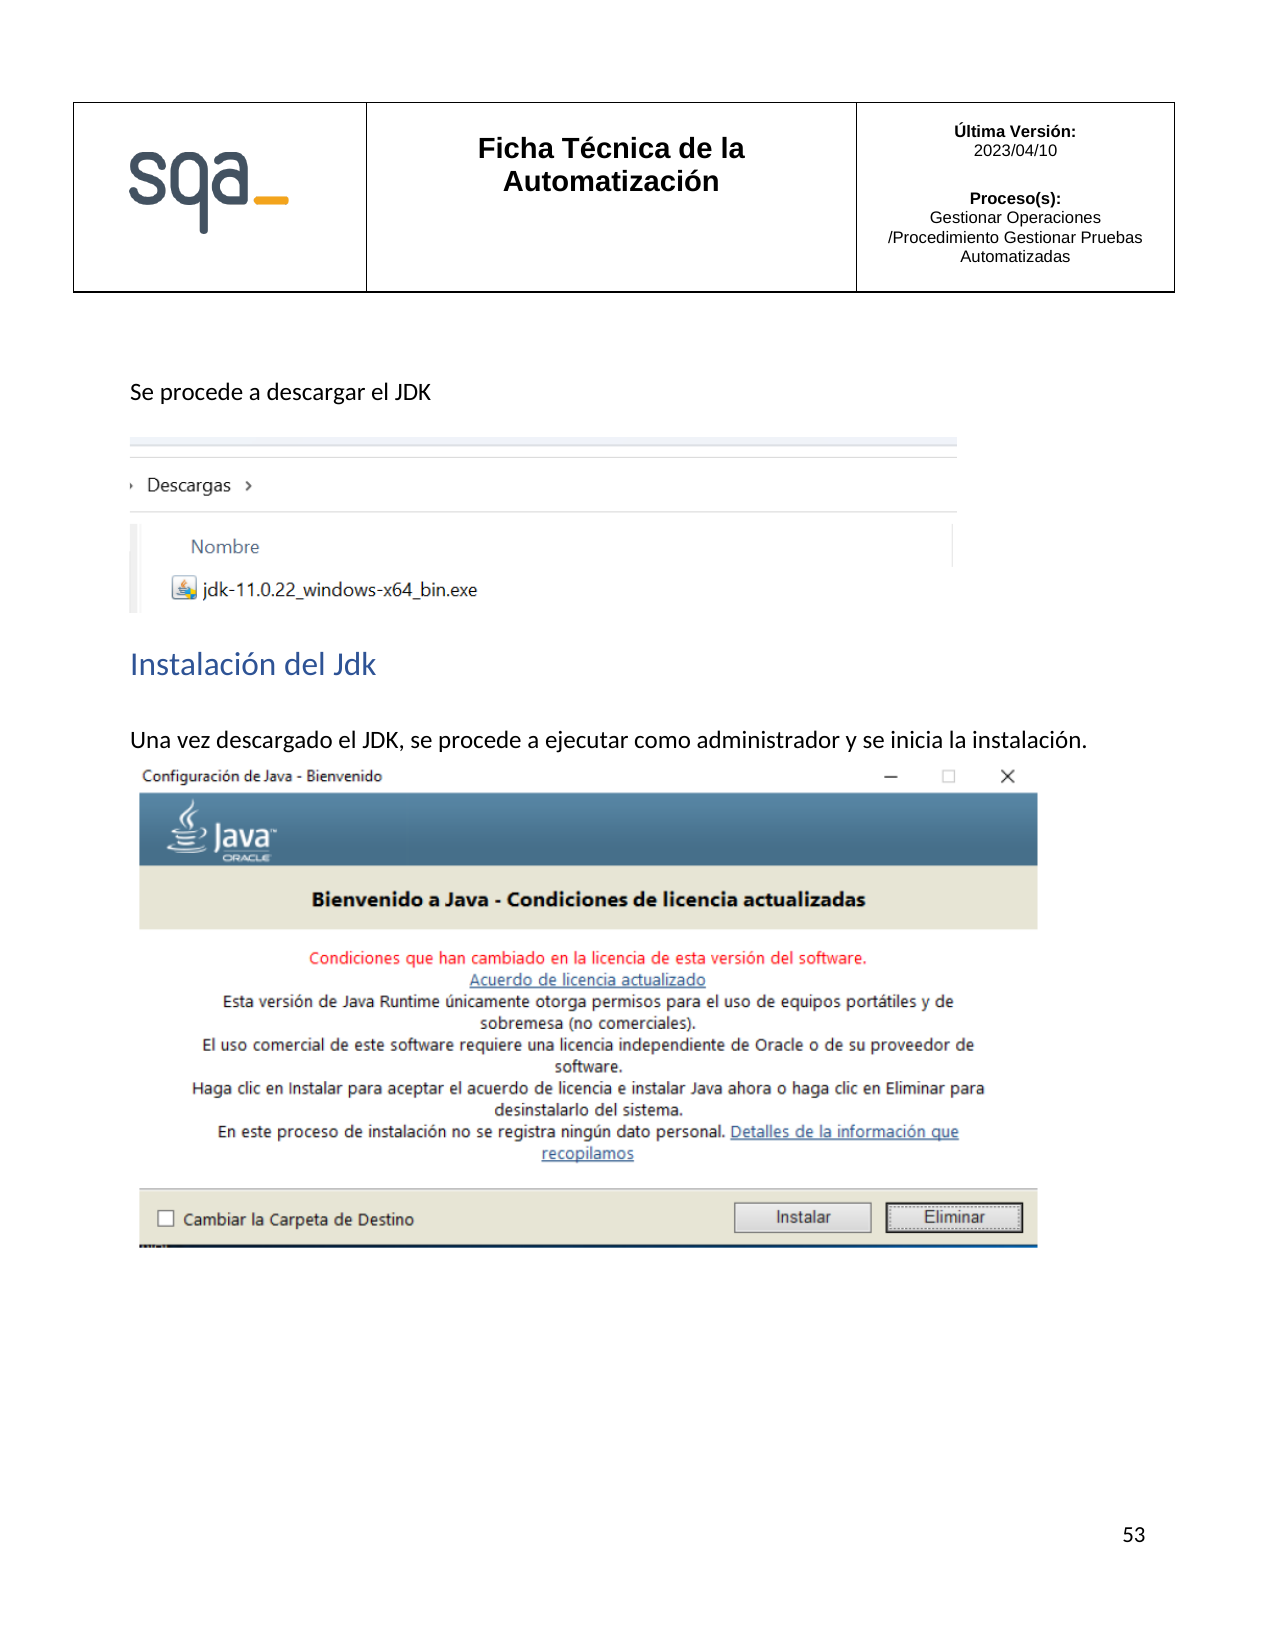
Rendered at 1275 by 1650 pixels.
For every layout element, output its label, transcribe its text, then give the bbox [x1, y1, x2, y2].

text Instalación del Jdk [130, 643, 1145, 684]
picture [129, 755, 1049, 1255]
picture [129, 437, 957, 613]
text Una vez descargado el JDK, se procede a ejecutar como administrador y se inicia la instalación. [130, 724, 1145, 755]
text Se procede a descargar el JDK [130, 376, 1145, 407]
picture [129, 152, 289, 234]
